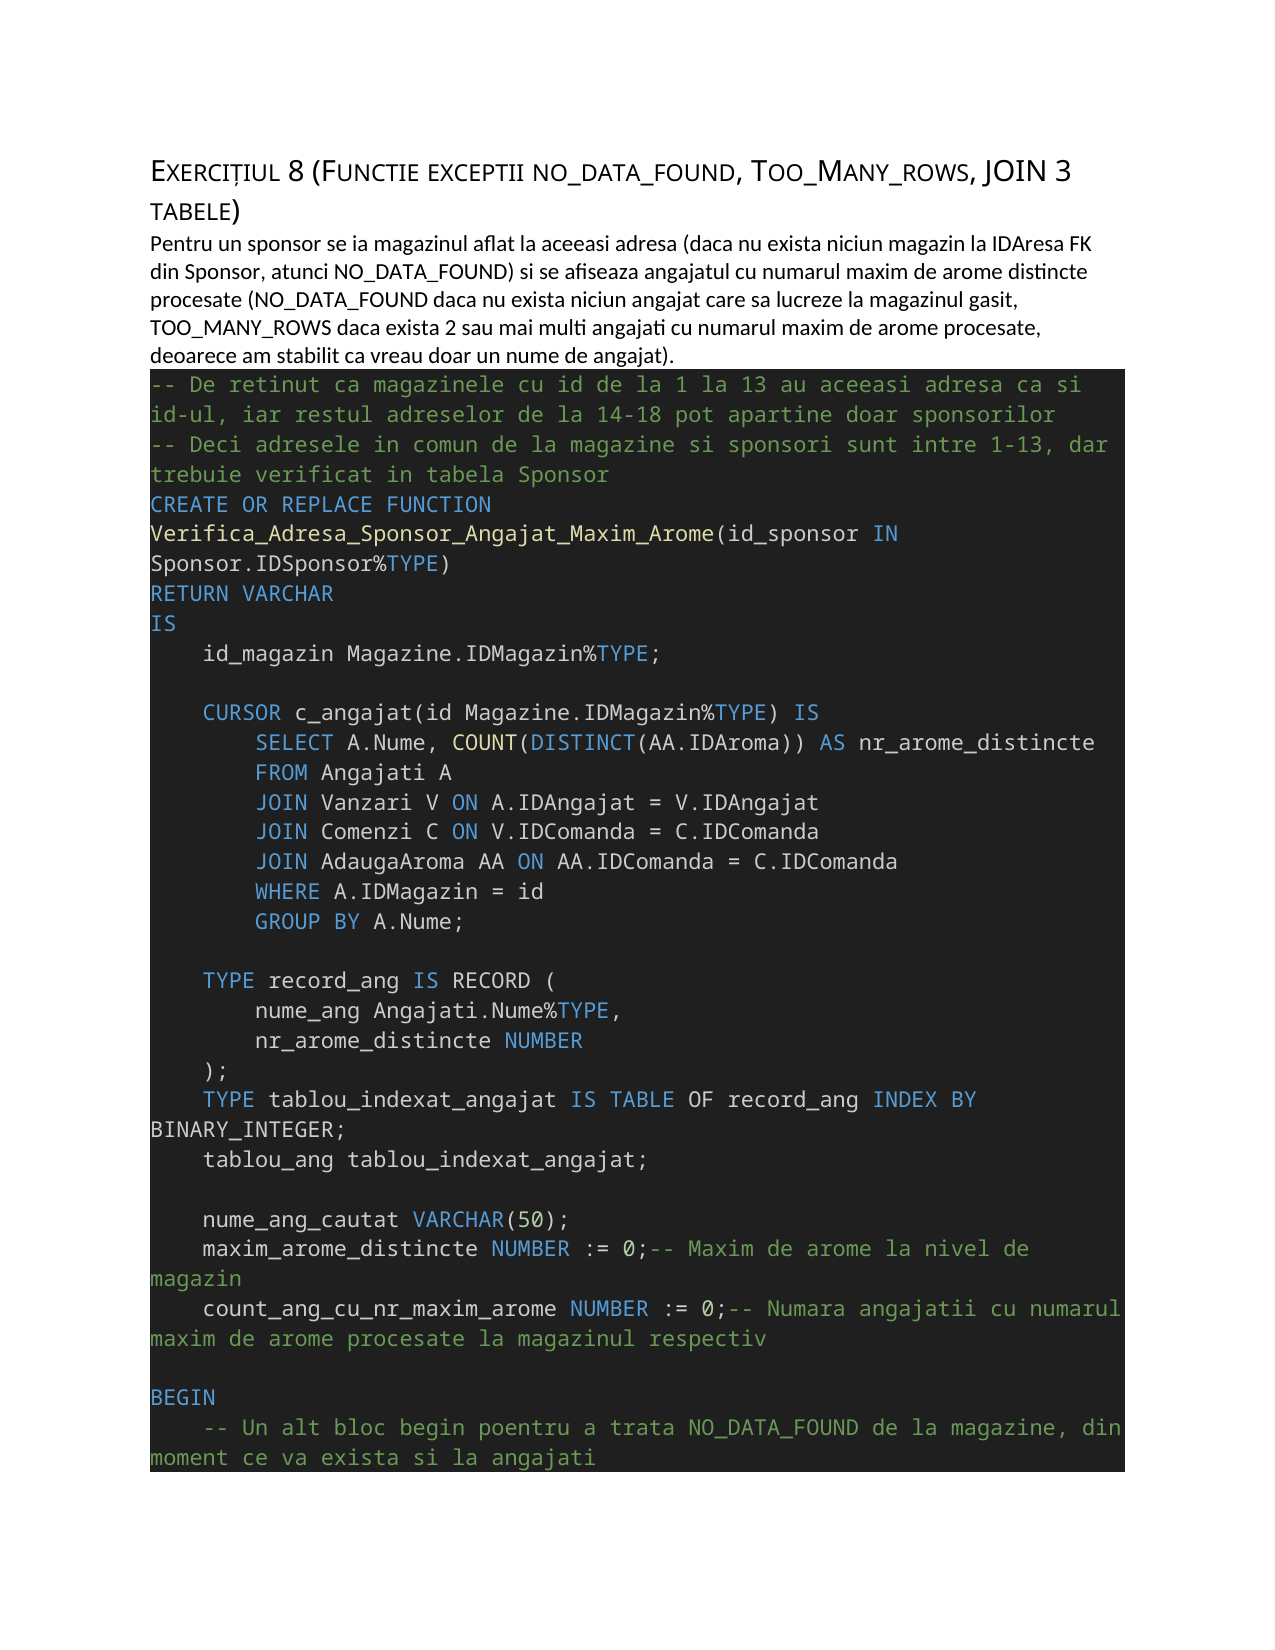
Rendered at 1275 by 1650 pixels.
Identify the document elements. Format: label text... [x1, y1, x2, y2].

text Pentru un sponsor se ia magazinul aflat la aceeasi adresa (daca nu exista niciun magazin la IDAresa FK din Sponsor, atunci NO_DATA_FOUND) si se afiseaza angajatul cu numarul maxim de arome distincte procesate (NO_DATA_FOUND daca nu exista niciun angajat care sa lucreze la magazinul gasit, TOO_MANY_ROWS daca exista 2 sau mai multi angajati cu numarul maxim de arome procesate, deoarece am stabilit ca vreau doar un nume de angajat). [150, 229, 1125, 369]
text nume_ang Angajati.Nume%TYPE, [150, 995, 1125, 1025]
text JOIN Comenzi C ON V.IDComanda = C.IDComanda [150, 816, 1125, 846]
text ); [150, 1055, 1125, 1084]
text -- Un alt bloc begin poentru a trata NO_DATA_FOUND de la magazine, din moment ce va exista si la angajati [150, 1412, 1125, 1472]
text SELECT A.Nume, COUNT(DISTINCT(AA.IDAroma)) AS nr_arome_distincte [150, 727, 1125, 757]
text CREATE OR REPLACE FUNCTION Verifica_Adresa_Sponsor_Angajat_Maxim_Arome(id_sponsor IN Sponsor.IDSponsor%TYPE) [150, 489, 1125, 578]
text nr_arome_distincte NUMBER [150, 1025, 1125, 1055]
subtitle Exercițiul 8 (Functie exceptii no_data_found, Too_Many_rows, JOIN 3 tabele) [150, 150, 1125, 229]
text maxim_arome_distincte NUMBER := 0;-- Maxim de arome la nivel de magazin [150, 1233, 1125, 1293]
text IS [150, 608, 1125, 638]
text BEGIN [150, 1382, 1125, 1412]
text JOIN AdaugaAroma AA ON AA.IDComanda = C.IDComanda [150, 846, 1125, 876]
text count_ang_cu_nr_maxim_arome NUMBER := 0;-- Numara angajatii cu numarul maxim de arome procesate la magazinul respectiv [150, 1293, 1125, 1353]
text WHERE A.IDMagazin = id [150, 876, 1125, 906]
text FROM Angajati A [150, 757, 1125, 787]
text nume_ang_cautat VARCHAR(50); [150, 1204, 1125, 1233]
text TYPE tablou_indexat_angajat IS TABLE OF record_ang INDEX BY BINARY_INTEGER; [150, 1084, 1125, 1144]
text -- De retinut ca magazinele cu id de la 1 la 13 au aceeasi adresa ca si id-ul, iar restul adreselor de la 14-18 pot apartine doar sponsorilor [150, 369, 1125, 429]
text CURSOR c_angajat(id Magazine.IDMagazin%TYPE) IS [150, 697, 1125, 727]
text id_magazin Magazine.IDMagazin%TYPE; [150, 638, 1125, 667]
text -- Deci adresele in comun de la magazine si sponsori sunt intre 1-13, dar trebuie verificat in tabela Sponsor [150, 429, 1125, 489]
text RETURN VARCHAR [150, 578, 1125, 608]
text tablou_ang tablou_indexat_angajat; [150, 1144, 1125, 1174]
text JOIN Vanzari V ON A.IDAngajat = V.IDAngajat [150, 787, 1125, 816]
text TYPE record_ang IS RECORD ( [150, 965, 1125, 995]
text GROUP BY A.Nume; [150, 906, 1125, 936]
